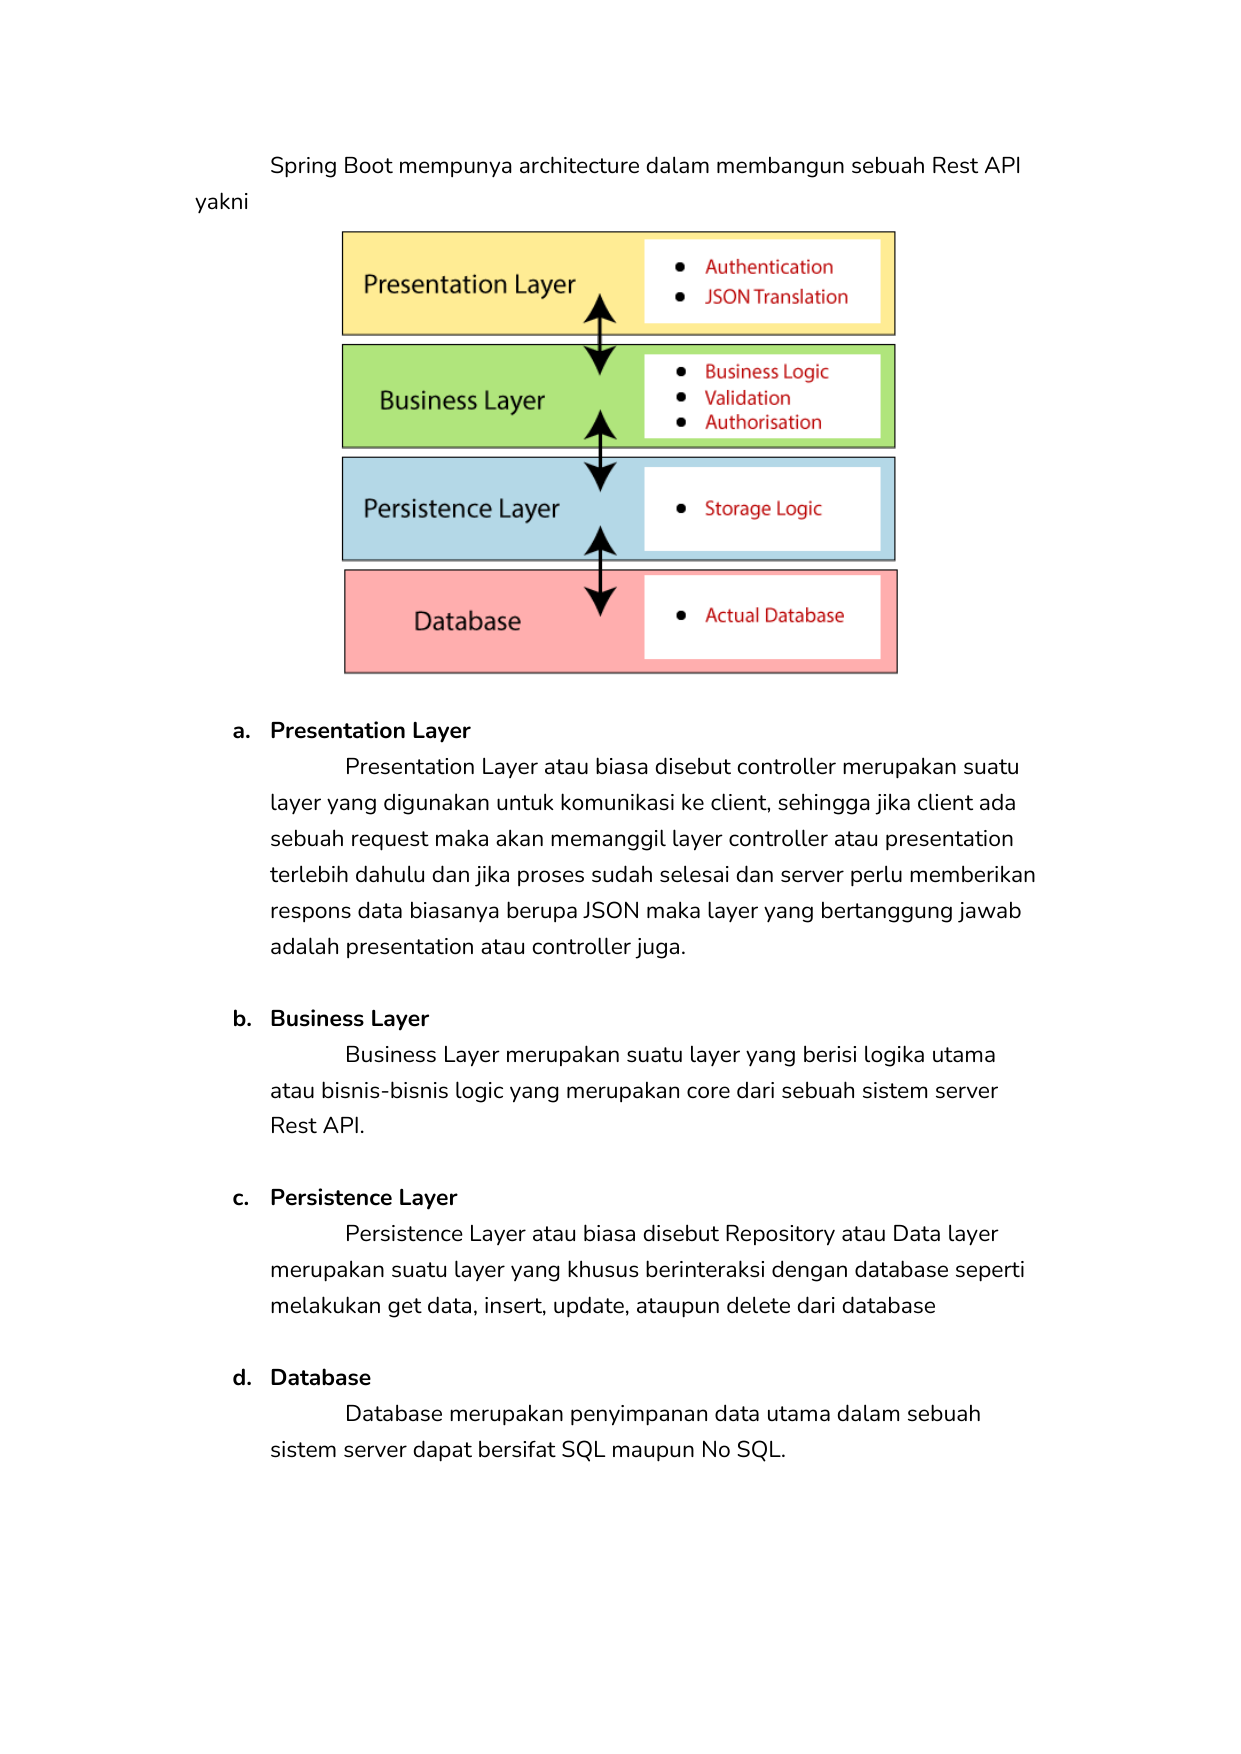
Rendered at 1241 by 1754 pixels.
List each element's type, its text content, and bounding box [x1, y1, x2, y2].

text Persistence Layer atau biasa disebut Repository atau Data layer merupakan suatu layer yang khusus berinteraksi dengan database seperti melakukan get data, insert, update, ataupun delete dari database [270, 1218, 1045, 1322]
text Presentation Layer atau biasa disebut controller merupakan suatu layer yang digunakan untuk komunikasi ke client, sehingga jika client ada sebuah request maka akan memanggil layer controller atau presentation terlebih dahulu dan jika proses sudah selesai dan server perlu memberikan respons data biasanya berupa JSON maka layer yang bertanggung jawab adalah presentation atau controller juga. [270, 751, 1045, 962]
list Database [232, 1362, 1045, 1393]
text Database merupakan penyimpanan data utama dalam sebuah sistem server dapat bersifat SQL maupun No SQL. [270, 1398, 1045, 1465]
list Presentation Layer [232, 715, 1045, 747]
text Spring Boot mempunya architecture dalam membangun sebuah Rest API yakni [195, 150, 1045, 217]
text Business Layer merupakan suatu layer yang berisi logika utama atau bisnis-bisnis logic yang merupakan core dari sebuah sistem server Rest API. [270, 1039, 1045, 1142]
list Persistence Layer [232, 1183, 1045, 1214]
list Business Layer [232, 1003, 1045, 1034]
picture [334, 221, 907, 681]
